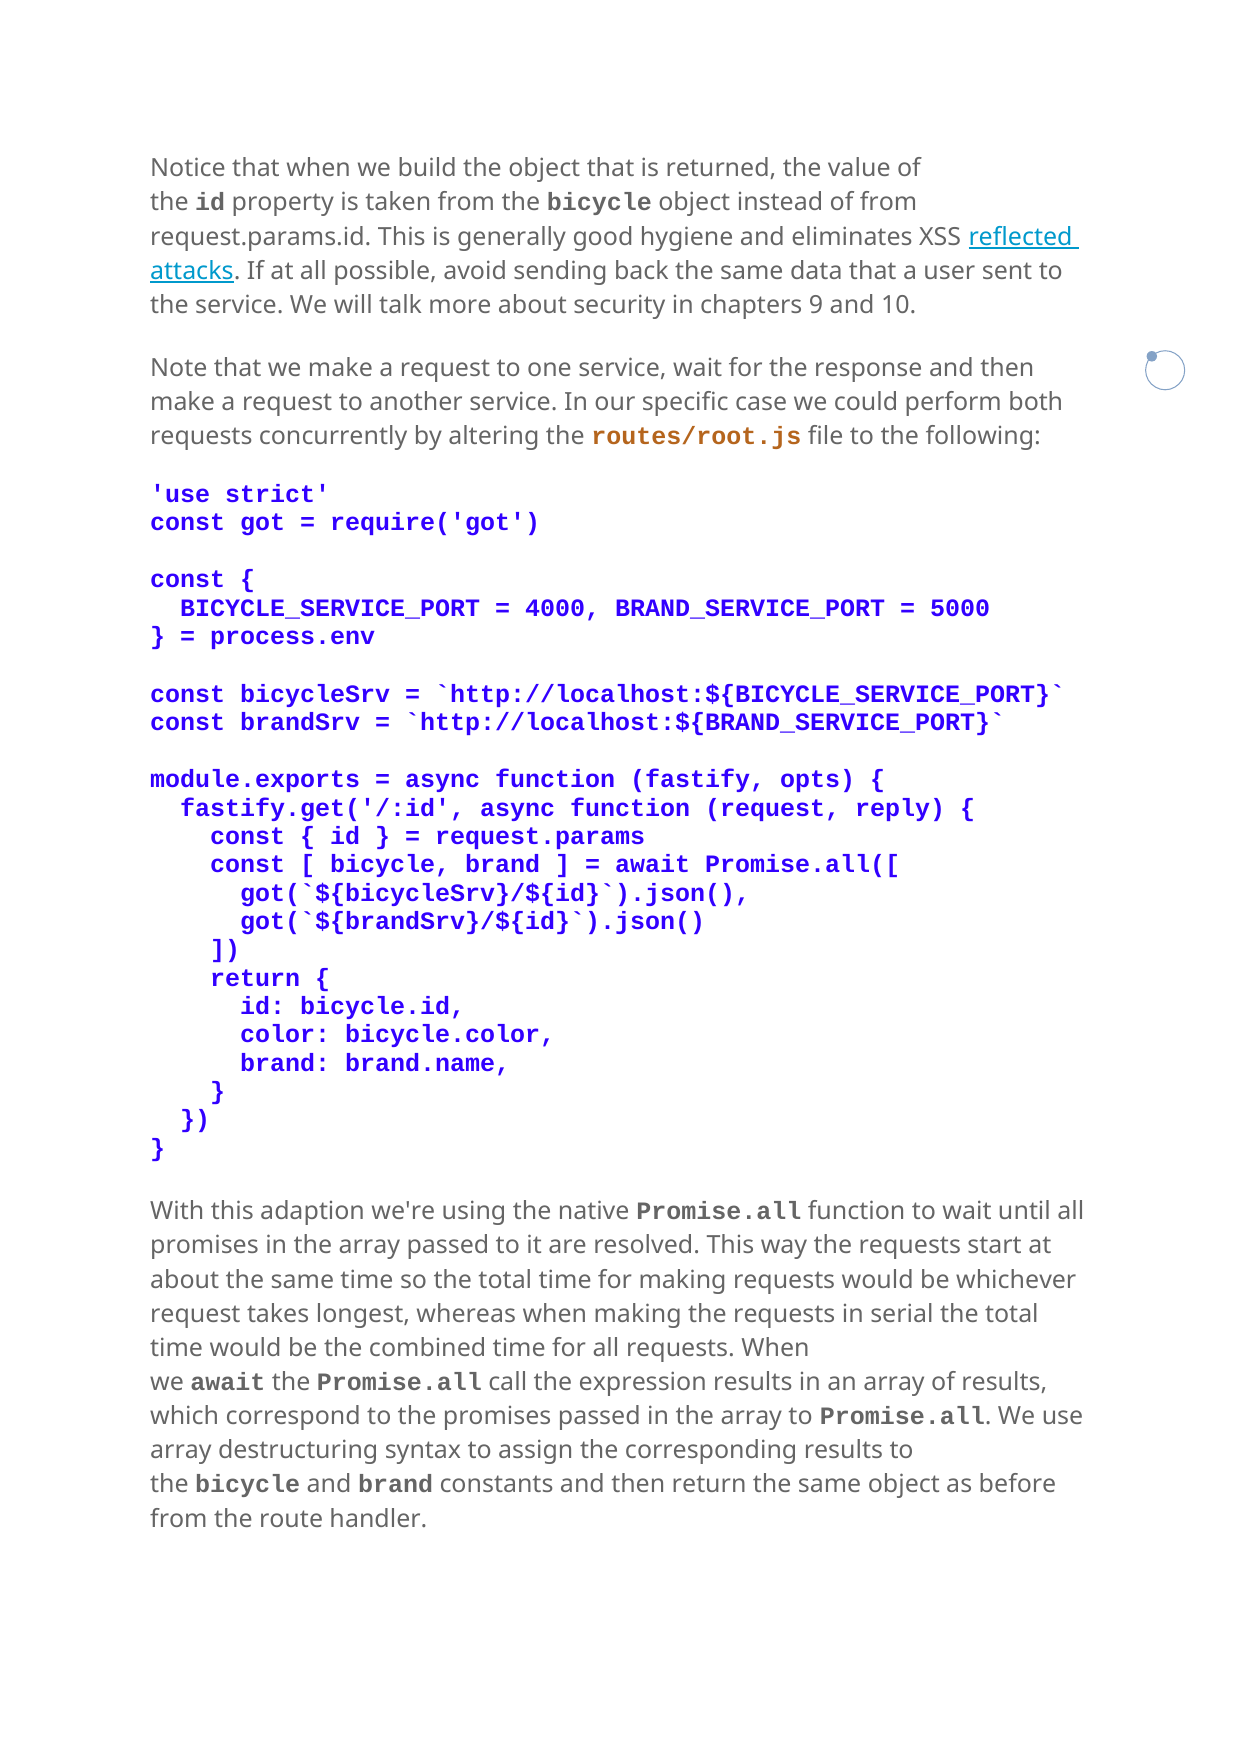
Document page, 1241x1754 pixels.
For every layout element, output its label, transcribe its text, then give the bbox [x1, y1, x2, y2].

text With this adaption we're using the native Promise.all function to wait until all promises in the array passed to it are resolved. This way the requests start at about the same time so the total time for making requests would be whichever request takes longest, whereas when making the requests in serial the total time would be the combined time for all requests. When we await the Promise.all call the expression results in an array of results, which correspond to the promises passed in the array to Promise.all. We use array destructuring syntax to assign the corresponding results to the bicycle and brand constants and then return the same object as before from the route handler. [150, 1193, 1090, 1534]
text module.exports = async function (fastify, opts) { fastify.get('/:id', async function (request, reply) { const { id } = request.params const [ bicycle, brand ] = await Promise.all([ got(`${bicycleSrv}/${id}`).json(), got(`${brandSrv}/${id}`).json() ]) return { id: bicycle.id, color: bicycle.color, brand: brand.name, } }) } [150, 767, 1090, 1164]
text const bicycleSrv = `http://localhost:${BICYCLE_SERVICE_PORT}` const brandSrv = `http://localhost:${BRAND_SERVICE_PORT}` [150, 681, 1090, 738]
text const { BICYCLE_SERVICE_PORT = 4000, BRAND_SERVICE_PORT = 5000 } = process.env [150, 567, 1090, 652]
text Notice that when we build the object that is returned, the value of the id property is taken from the bicycle object instead of from request.params.id. This is generally good hygiene and eliminates XSS reflected attacks. If at all possible, avoid sending back the same data that a user sent to the service. We will talk more about security in chapters 9 and 10. [150, 150, 1090, 321]
text Note that we make a request to one service, wait for the response and then make a request to another service. In our specific case we could perform both requests concurrently by altering the routes/root.js file to the following: [150, 350, 1090, 452]
text 'use strict' const got = require('got') [150, 481, 1090, 538]
